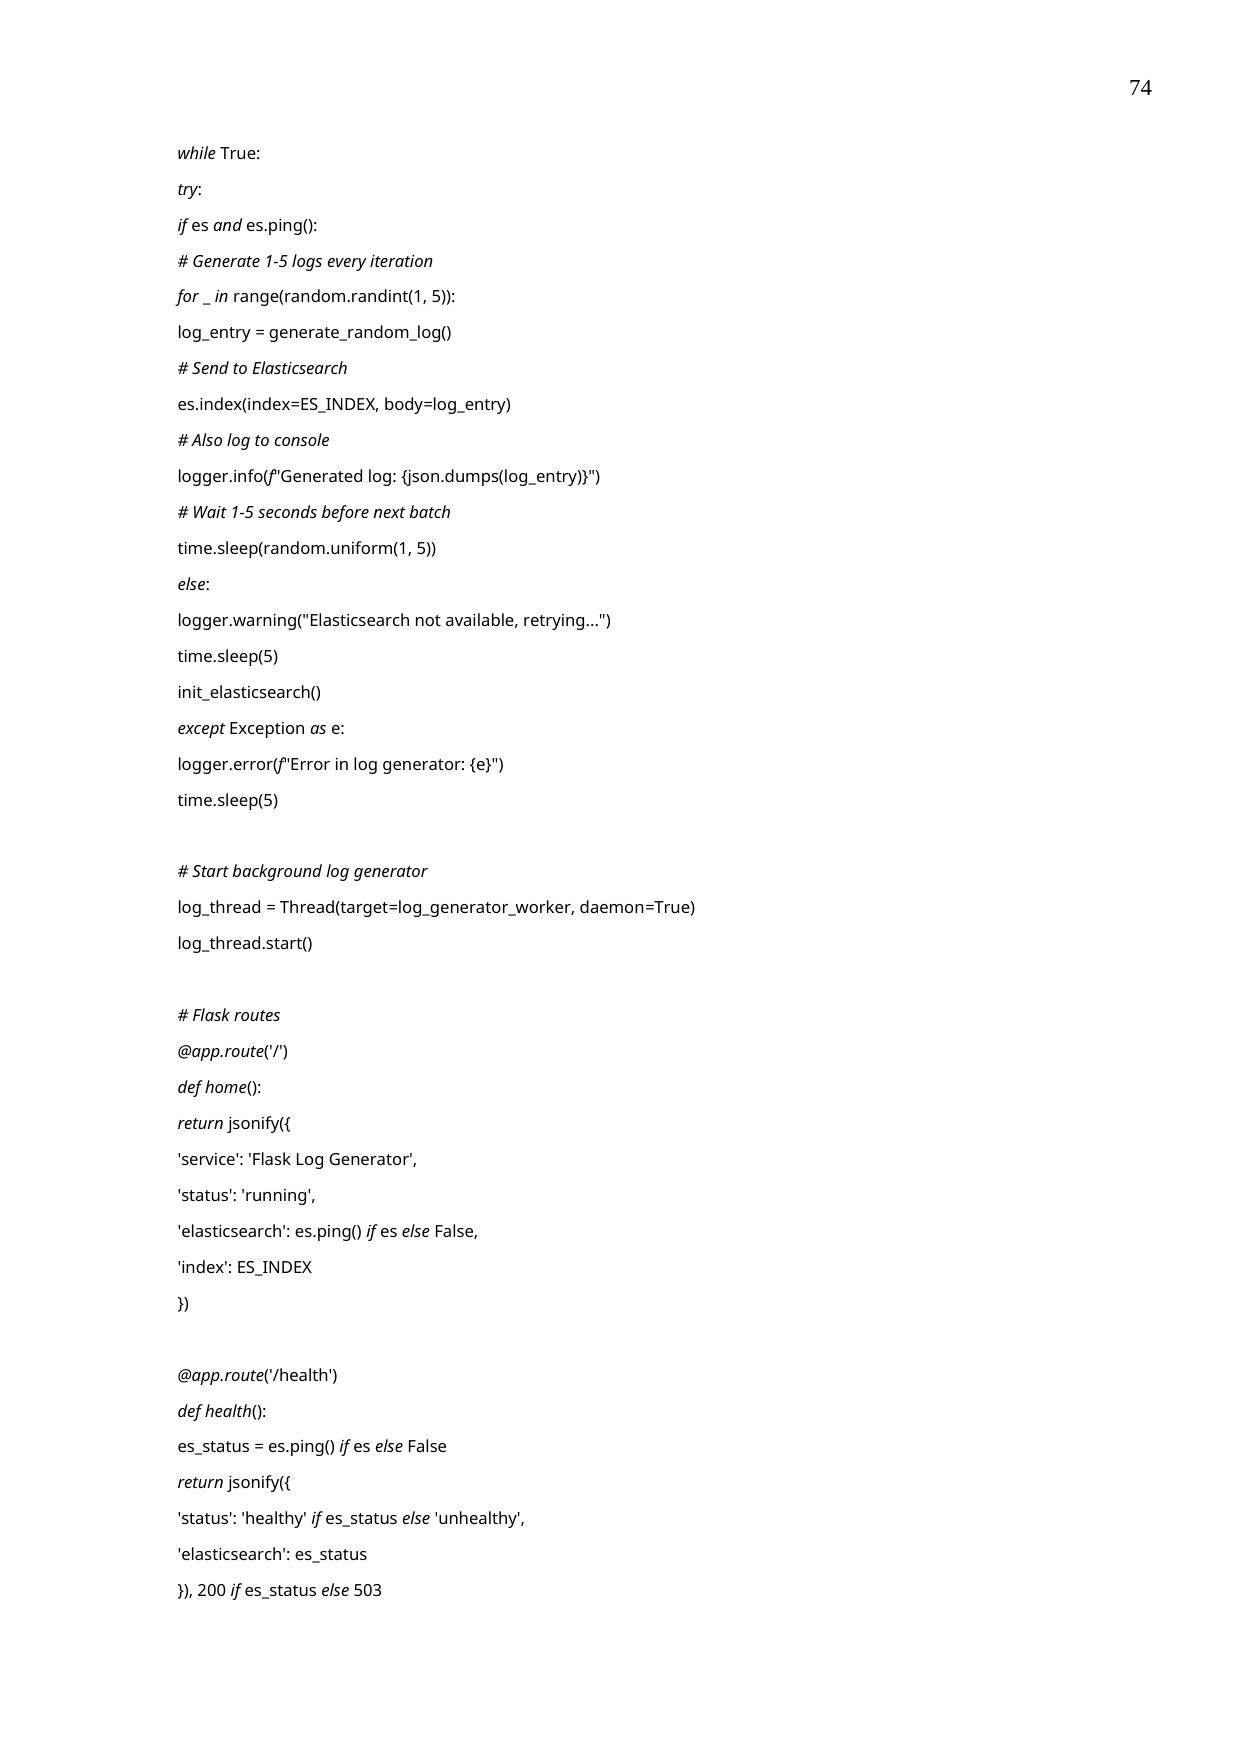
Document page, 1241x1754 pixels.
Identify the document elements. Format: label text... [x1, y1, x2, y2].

text time.sleep(5) [177, 631, 1152, 667]
text def home(): [177, 1062, 1152, 1098]
text time.sleep(5) [177, 775, 1152, 811]
text 'elasticsearch': es.ping() if es else False, [177, 1206, 1152, 1242]
text }), 200 if es_status else 503 [177, 1566, 1152, 1602]
text 'elasticsearch': es_status [177, 1530, 1152, 1566]
text try: [177, 164, 1152, 200]
text 'status': 'running', [177, 1170, 1152, 1206]
text 'service': 'Flask Log Generator', [177, 1134, 1152, 1170]
text return jsonify({ [177, 1458, 1152, 1494]
text # Send to Elasticsearch [177, 344, 1152, 380]
text if es and es.ping(): [177, 200, 1152, 236]
text @app.route('/health') [177, 1350, 1152, 1386]
text log_thread.start() [177, 919, 1152, 955]
text init_elasticsearch() [177, 667, 1152, 703]
text # Also log to console [177, 416, 1152, 452]
text logger.error(f"Error in log generator: {e}") [177, 739, 1152, 775]
text logger.warning("Elasticsearch not available, retrying...") [177, 595, 1152, 631]
text # Flask routes [177, 991, 1152, 1027]
text log_thread = Thread(target=log_generator_worker, daemon=True) [177, 883, 1152, 919]
text return jsonify({ [177, 1098, 1152, 1134]
text @app.route('/') [177, 1027, 1152, 1062]
text es_status = es.ping() if es else False [177, 1422, 1152, 1458]
text for _ in range(random.randint(1, 5)): [177, 272, 1152, 308]
text def health(): [177, 1386, 1152, 1422]
text 'status': 'healthy' if es_status else 'unhealthy', [177, 1494, 1152, 1530]
text # Generate 1-5 logs every iteration [177, 236, 1152, 272]
text else: [177, 559, 1152, 595]
text while True: [177, 128, 1152, 164]
text time.sleep(random.uniform(1, 5)) [177, 523, 1152, 559]
text logger.info(f"Generated log: {json.dumps(log_entry)}") [177, 452, 1152, 487]
text es.index(index=ES_INDEX, body=log_entry) [177, 380, 1152, 416]
text # Wait 1-5 seconds before next batch [177, 487, 1152, 523]
text }) [177, 1278, 1152, 1314]
text 'index': ES_INDEX [177, 1242, 1152, 1278]
text # Start background log generator [177, 847, 1152, 883]
text except Exception as e: [177, 703, 1152, 739]
text log_entry = generate_random_log() [177, 308, 1152, 344]
